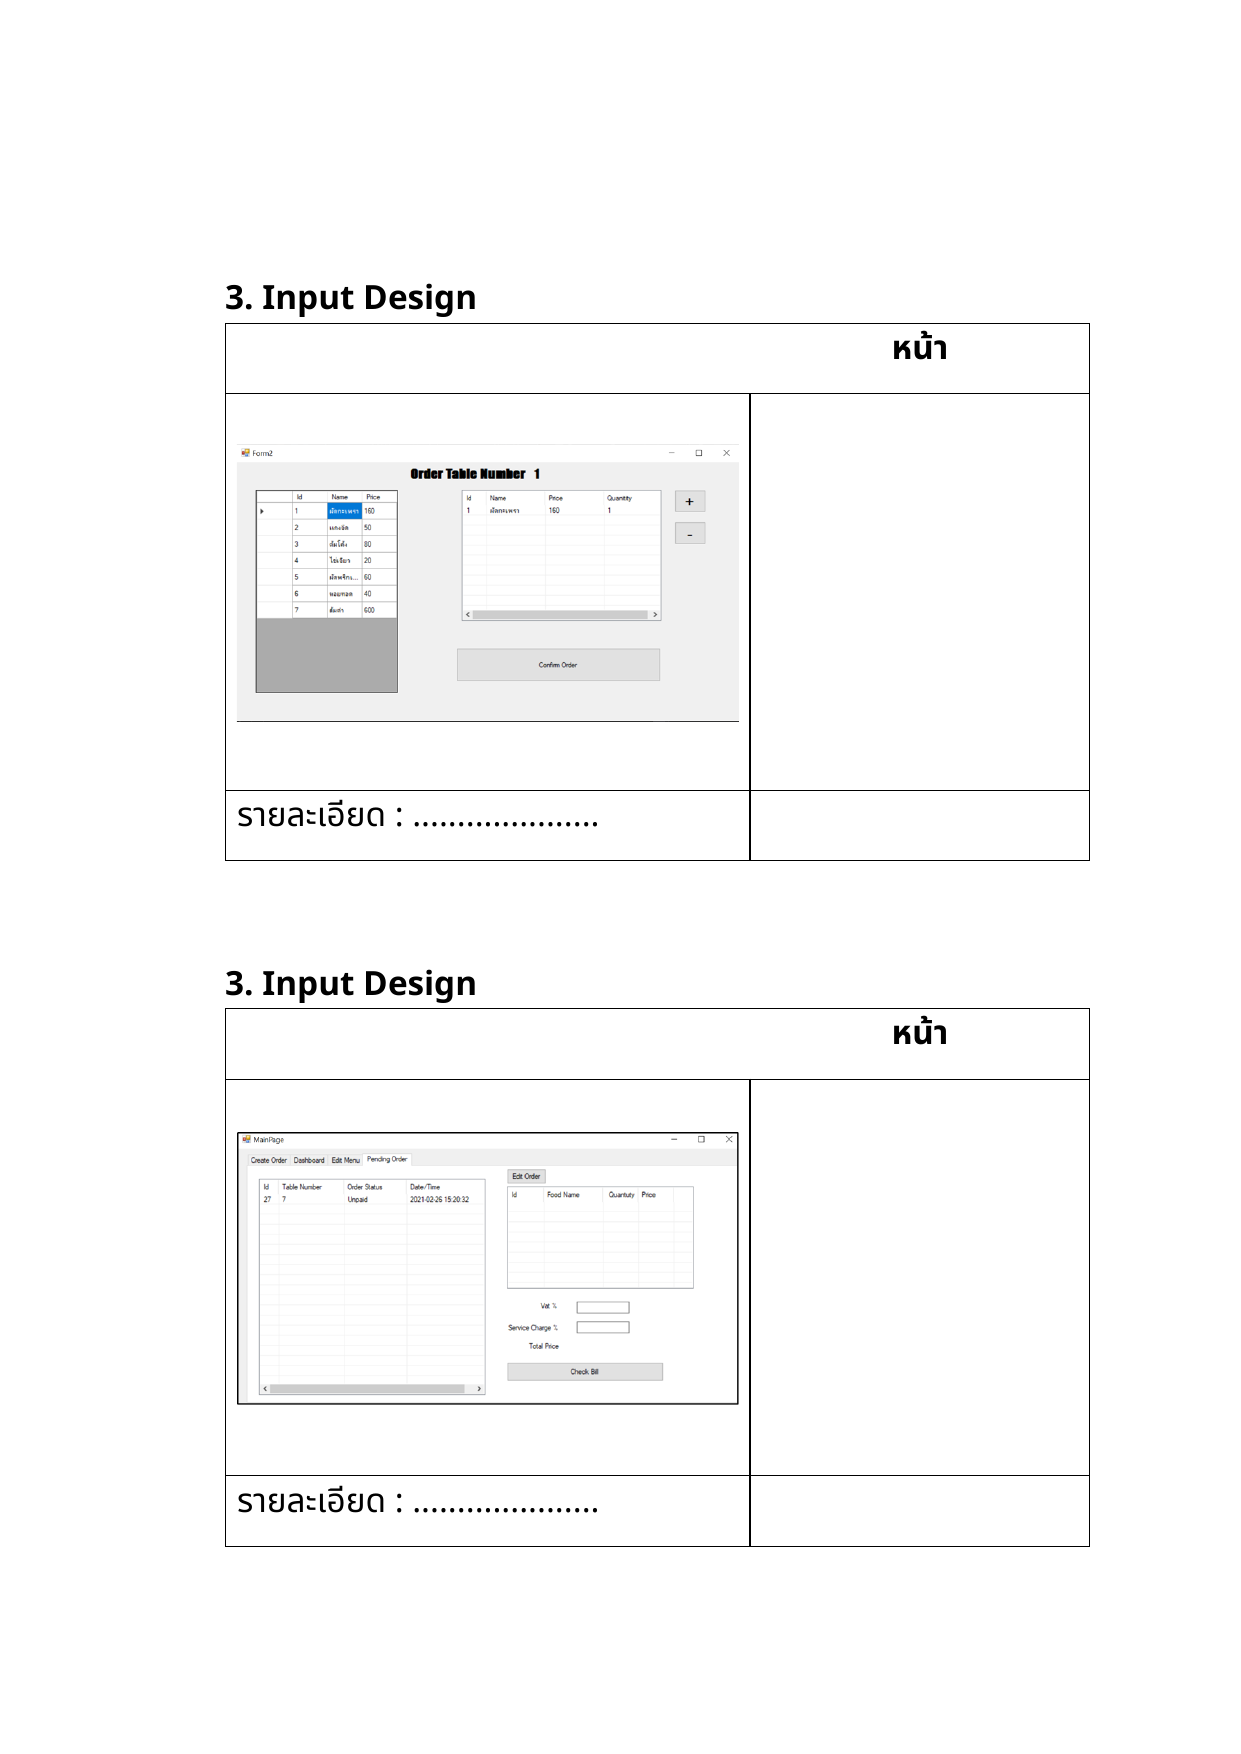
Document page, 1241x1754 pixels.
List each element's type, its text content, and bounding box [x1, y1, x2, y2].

table_header [226, 324, 750, 393]
table_header [226, 1009, 750, 1078]
table_cell รายละเอียด : ..................... [226, 791, 749, 860]
table_cell รายละเอียด : ..................... [226, 1476, 749, 1546]
text 3. Input Design [225, 274, 1090, 319]
text 3. Input Design [225, 959, 1090, 1005]
table_cell [226, 394, 749, 790]
table_header หน้า [750, 324, 1089, 393]
picture [236, 444, 739, 722]
table_header หน้า [750, 1009, 1089, 1078]
table_cell [751, 394, 1089, 790]
table_cell [226, 1080, 749, 1475]
table_cell [751, 791, 1089, 860]
table_cell [751, 1476, 1089, 1546]
picture [236, 1132, 739, 1405]
table_cell [751, 1080, 1089, 1475]
